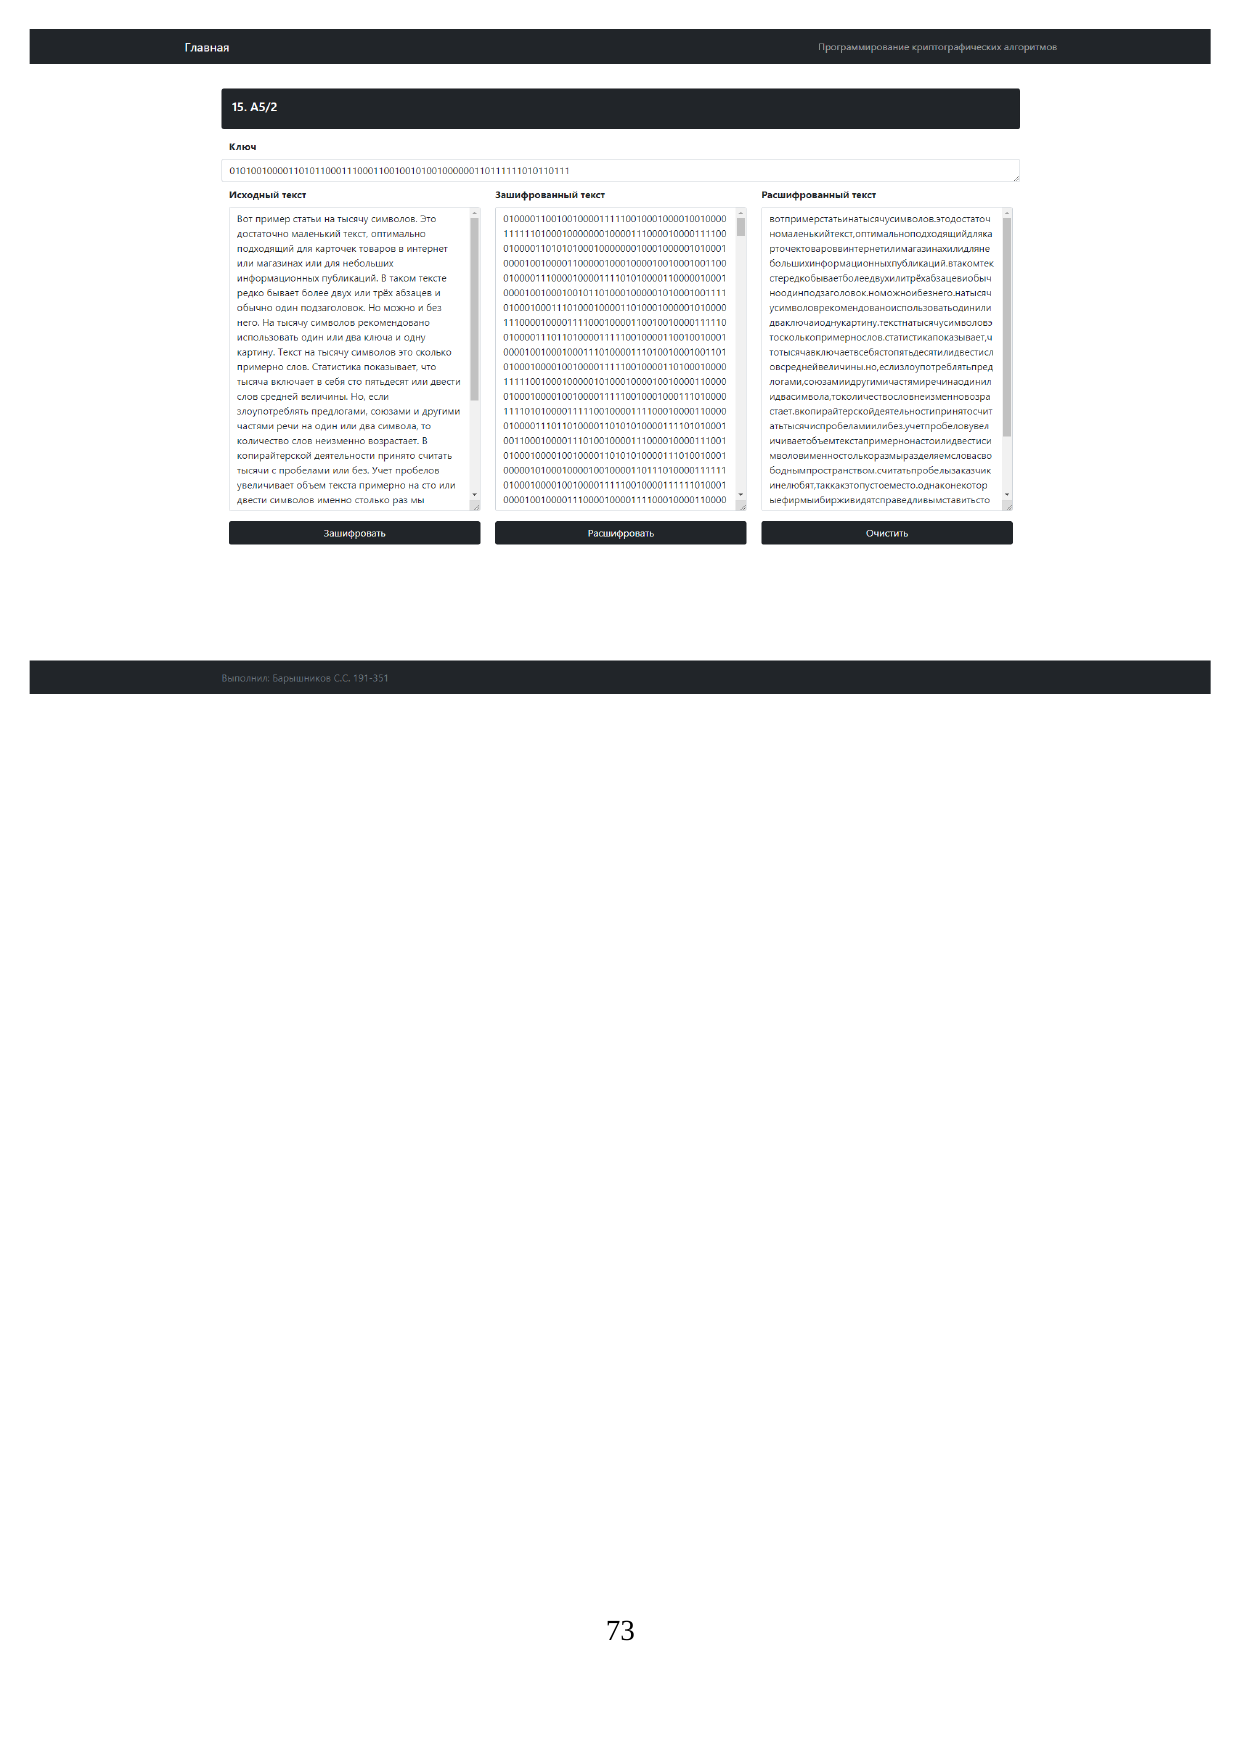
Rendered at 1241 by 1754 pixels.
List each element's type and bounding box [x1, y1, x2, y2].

picture [29, 29, 1211, 694]
